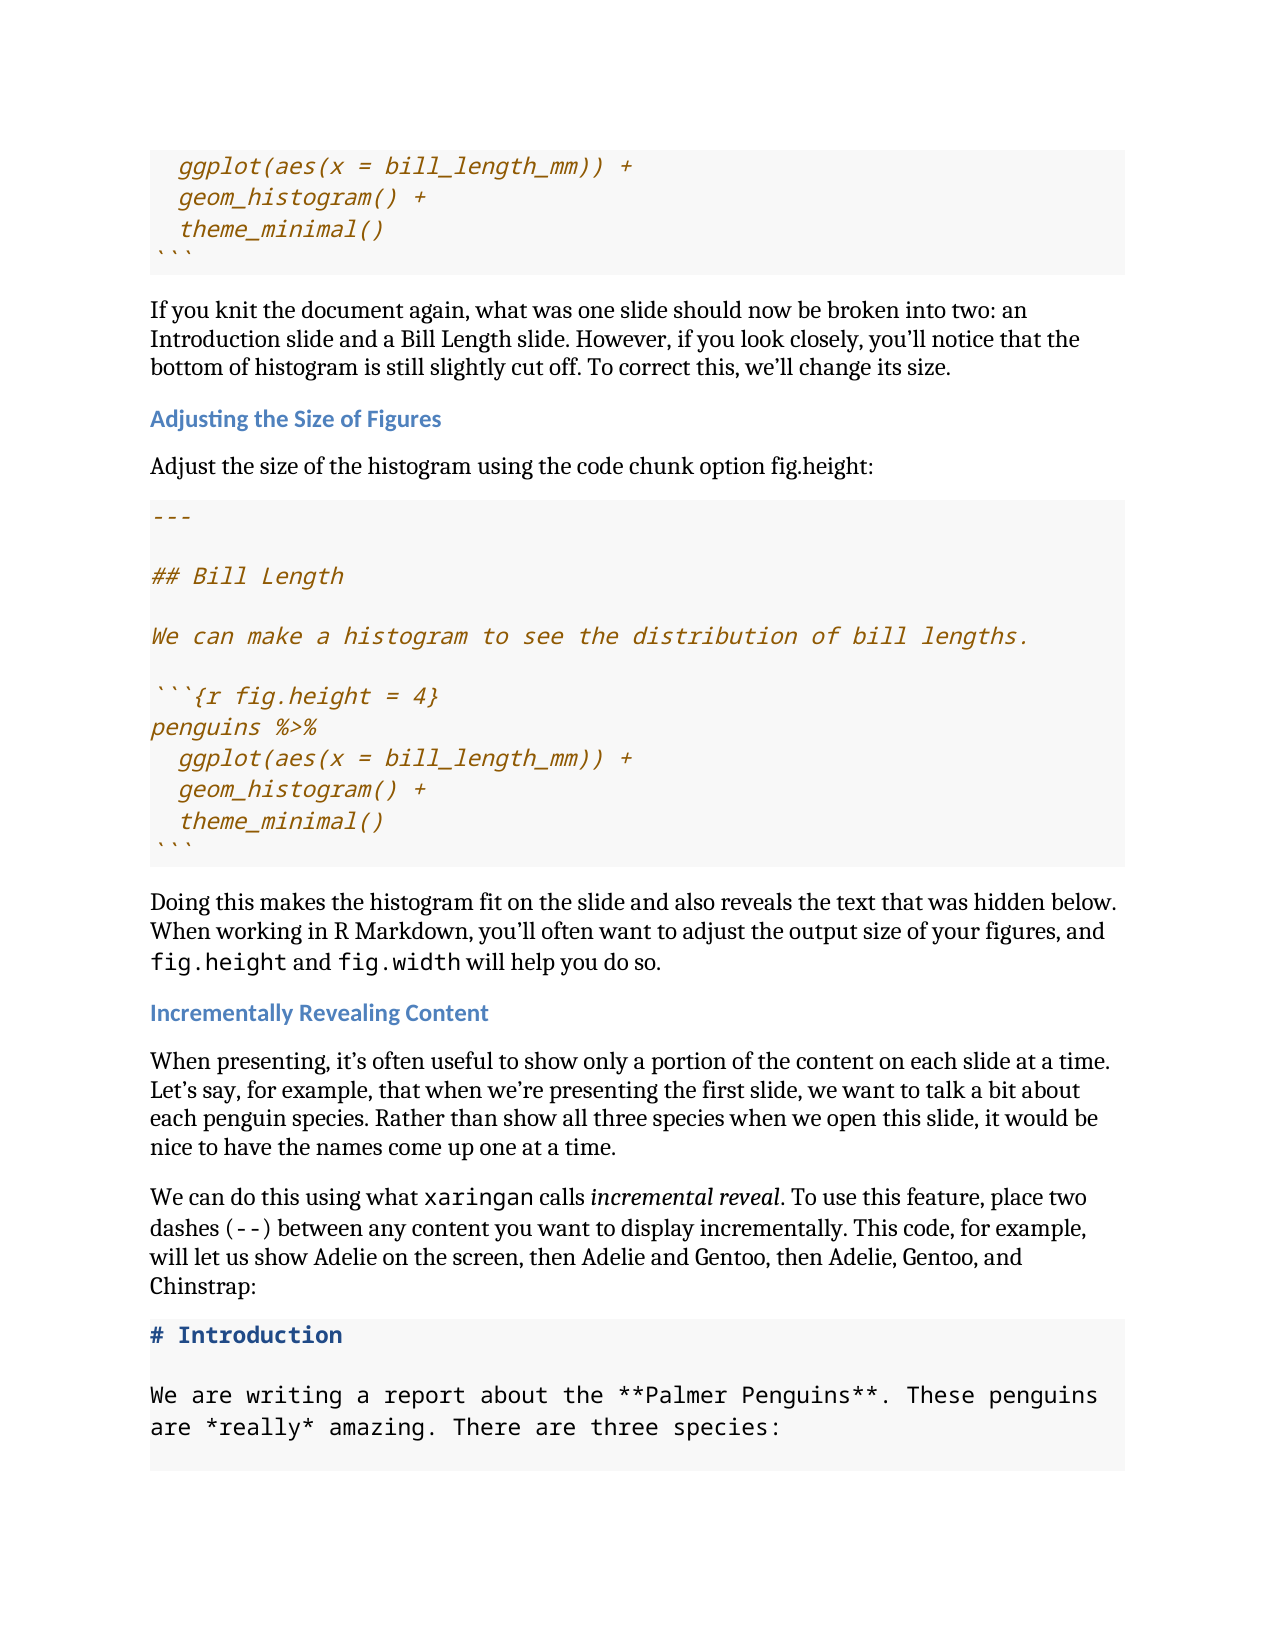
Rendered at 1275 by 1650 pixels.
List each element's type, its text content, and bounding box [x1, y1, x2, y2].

text When presenting, it’s often useful to show only a portion of the content on each slide at a time. Let’s say, for example, that when we’re presenting the first slide, we want to talk a bit about each penguin species. Rather than show all three species when we open this slide, it would be nice to have the names come up one at a time. [150, 1047, 1125, 1162]
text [150, 150, 1125, 275]
subtitle Incrementally Revealing Content [150, 998, 1125, 1028]
text We can do this using what xaringan calls incremental reveal. To use this feature, place two dashes (--) between any content you want to display incrementally. This code, for example, will let us show Adelie on the screen, then Adelie and Gentoo, then Adelie, Gentoo, and Chinstrap: [150, 1181, 1125, 1301]
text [150, 1319, 1125, 1471]
text --- ## Bill Length We can make a histogram to see the distribution of bill lengths. ```{r fig.height = 4} penguins %>% ggplot(aes(x = bill_length_mm)) + geom_histogram() + theme_minimal() ``` [150, 500, 1125, 867]
text Adjust the size of the histogram using the code chunk option fig.height: [150, 452, 1125, 481]
text If you knit the document again, what was one slide should now be broken into two: an Introduction slide and a Bill Length slide. However, if you look closely, you’ll notice that the bottom of histogram is still slightly cut off. To correct this, we’ll change its size. [150, 296, 1125, 382]
subtitle Adjusting the Size of Figures [150, 403, 1125, 433]
text Doing this makes the histogram fit on the slide and also reveals the text that was hidden below. When working in R Markdown, you’ll often want to adjust the output size of your figures, and fig.height and fig.width will help you do so. [150, 888, 1125, 977]
